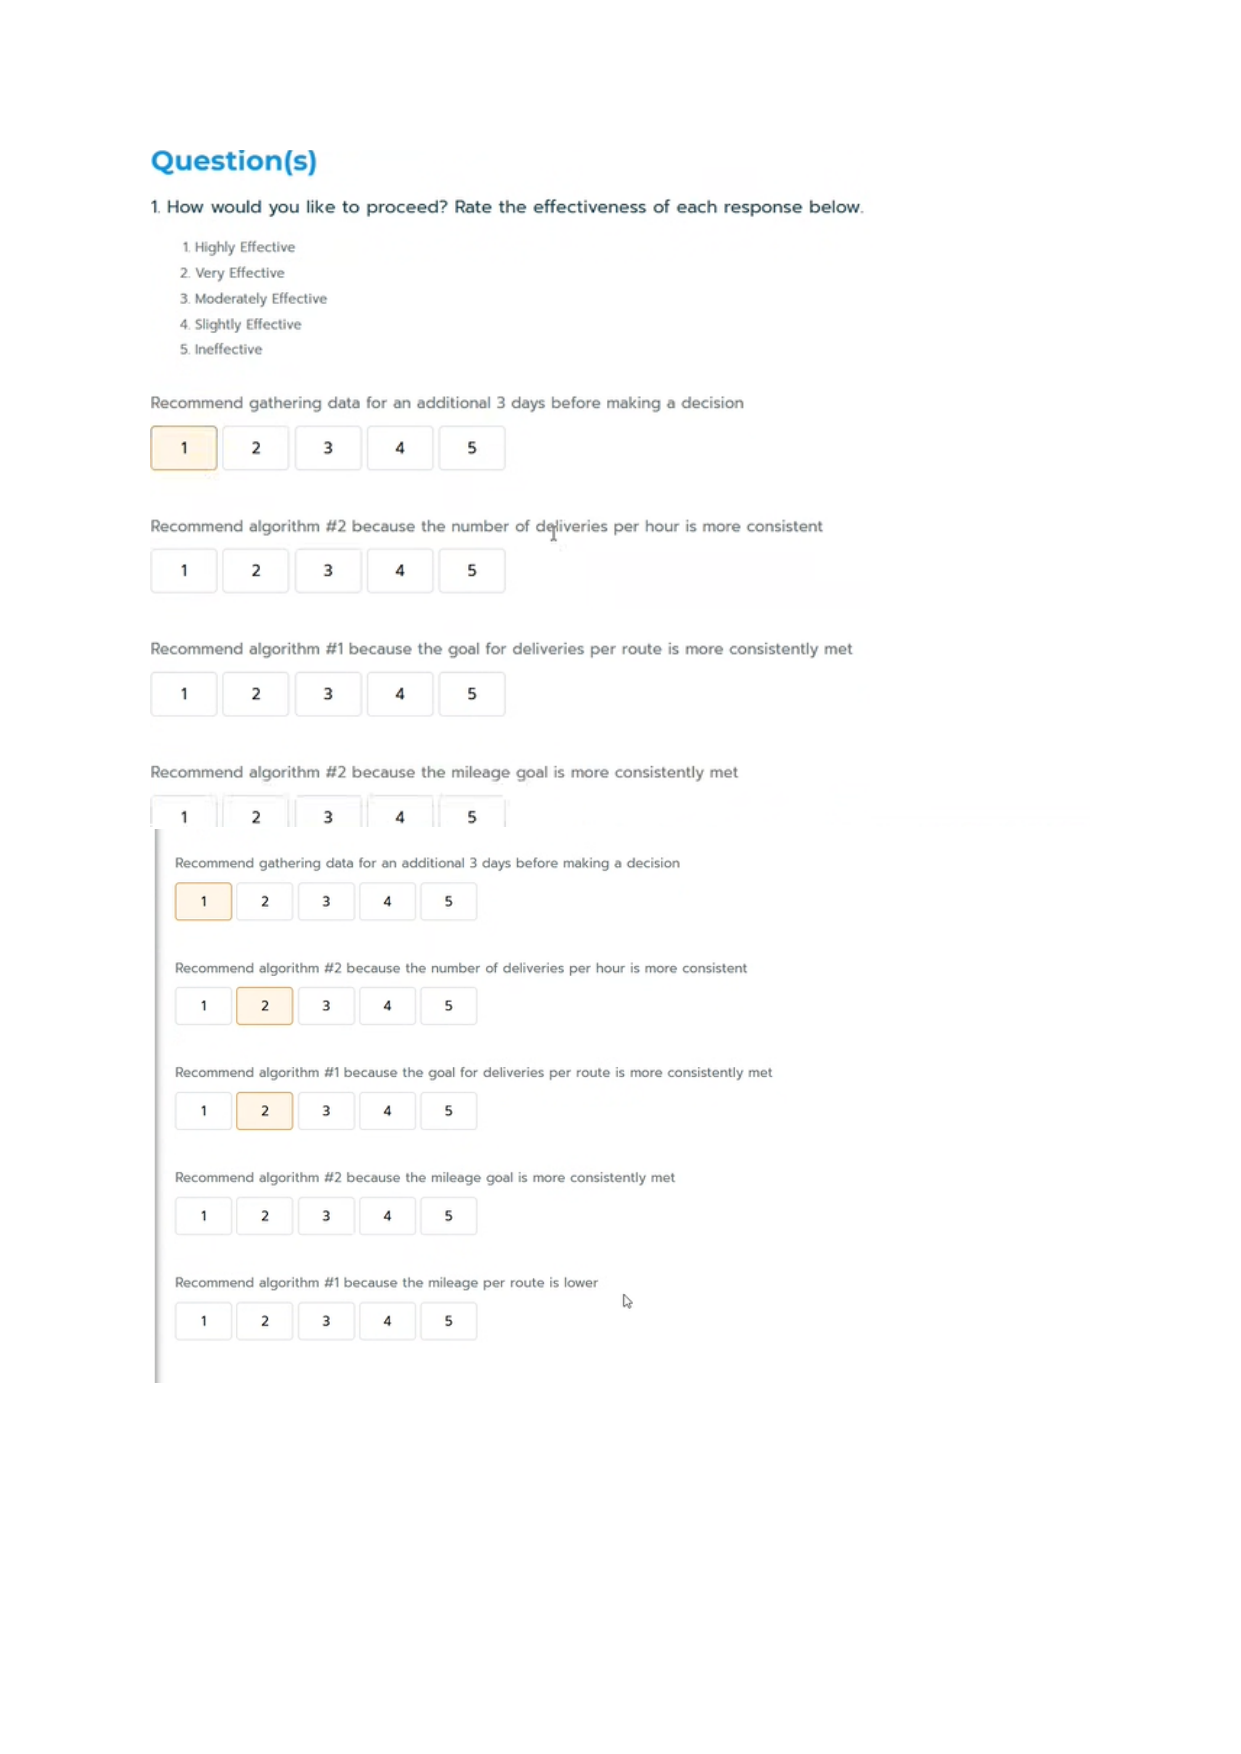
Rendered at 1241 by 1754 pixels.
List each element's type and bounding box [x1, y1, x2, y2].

picture [150, 150, 1091, 827]
picture [150, 829, 1091, 1383]
